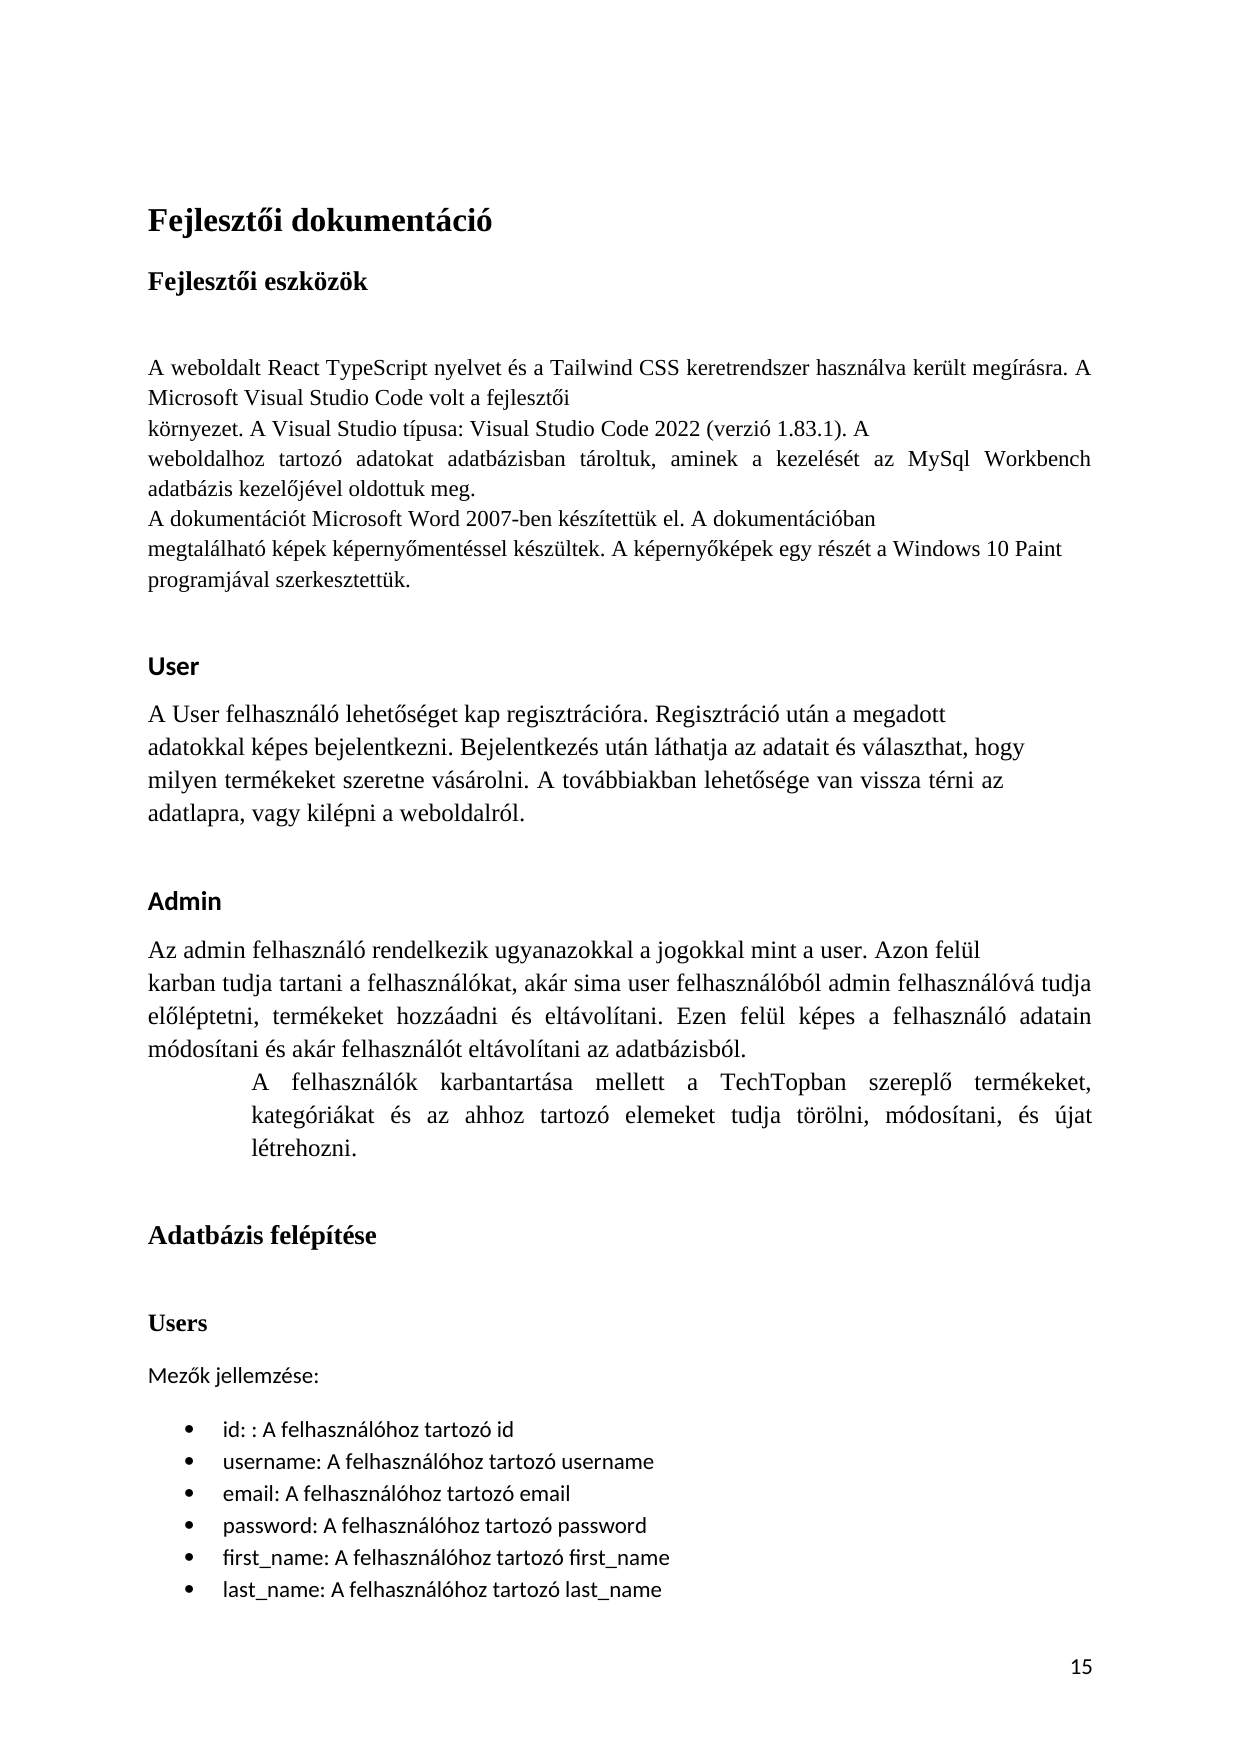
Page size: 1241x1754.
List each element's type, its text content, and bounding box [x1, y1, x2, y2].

text programjával szerkesztettük. [148, 566, 1093, 592]
subtitle Fejlesztői eszközök [148, 266, 1093, 297]
text Az admin felhasználó rendelkezik ugyanazokkal a jogokkal mint a user. Azon felül [148, 935, 1093, 964]
text adatokkal képes bejelentkezni. Bejelentkezés után láthatja az adatait és választhat, hogy [148, 732, 1093, 761]
list password: A felhasználóhoz tartozó password [185, 1511, 1093, 1539]
list first_name: A felhasználóhoz tartozó first_name [185, 1543, 1093, 1571]
text A weboldalt React TypeScript nyelvet és a Tailwind CSS keretrendszer használva került megírásra. A Microsoft Visual Studio Code volt a fejlesztői [148, 354, 1093, 411]
subtitle Fejlesztői dokumentáció [148, 201, 1093, 239]
subtitle Admin [148, 884, 1093, 917]
text Mezők jellemzése: [148, 1362, 1093, 1390]
text A User felhasználó lehetőséget kap regisztrációra. Regisztráció után a megadott [148, 699, 1093, 728]
text weboldalhoz tartozó adatokat adatbázisban tároltuk, aminek a kezelését az MySql Workbench adatbázis kezelőjével oldottuk meg. [148, 445, 1093, 501]
text Users [148, 1308, 1093, 1337]
text karban tudja tartani a felhasználókat, akár sima user felhasználóból admin felhasználóvá tudja előléptetni, termékeket hozzáadni és eltávolítani. Ezen felül képes a felhasználó adatain módosítani és akár felhasználót eltávolítani az adatbázisból. [148, 968, 1093, 1063]
text megtalálható képek képernyőmentéssel készültek. A képernyőképek egy részét a Windows 10 Paint [148, 536, 1093, 562]
text A dokumentációt Microsoft Word 2007-ben készítettük el. A dokumentációban [148, 505, 1093, 532]
text A felhasználók karbantartása mellett a TechTopban szereplő termékeket, kategóriákat és az ahhoz tartozó elemeket tudja törölni, módosítani, és újat létrehozni. [251, 1067, 1093, 1162]
list id: : A felhasználóhoz tartozó id [185, 1415, 1093, 1443]
list username: A felhasználóhoz tartozó username [185, 1447, 1093, 1475]
list last_name: A felhasználóhoz tartozó last_name [185, 1576, 1093, 1604]
text környezet. A Visual Studio típusa: Visual Studio Code 2022 (verzió 1.83.1). A [148, 415, 1093, 441]
subtitle User [148, 649, 1093, 682]
text milyen termékeket szeretne vásárolni. A továbbiakban lehetősége van vissza térni az adatlapra, vagy kilépni a weboldalról. [148, 765, 1004, 827]
subtitle Adatbázis felépítése [148, 1219, 1093, 1250]
list email: A felhasználóhoz tartozó email [185, 1479, 1093, 1507]
